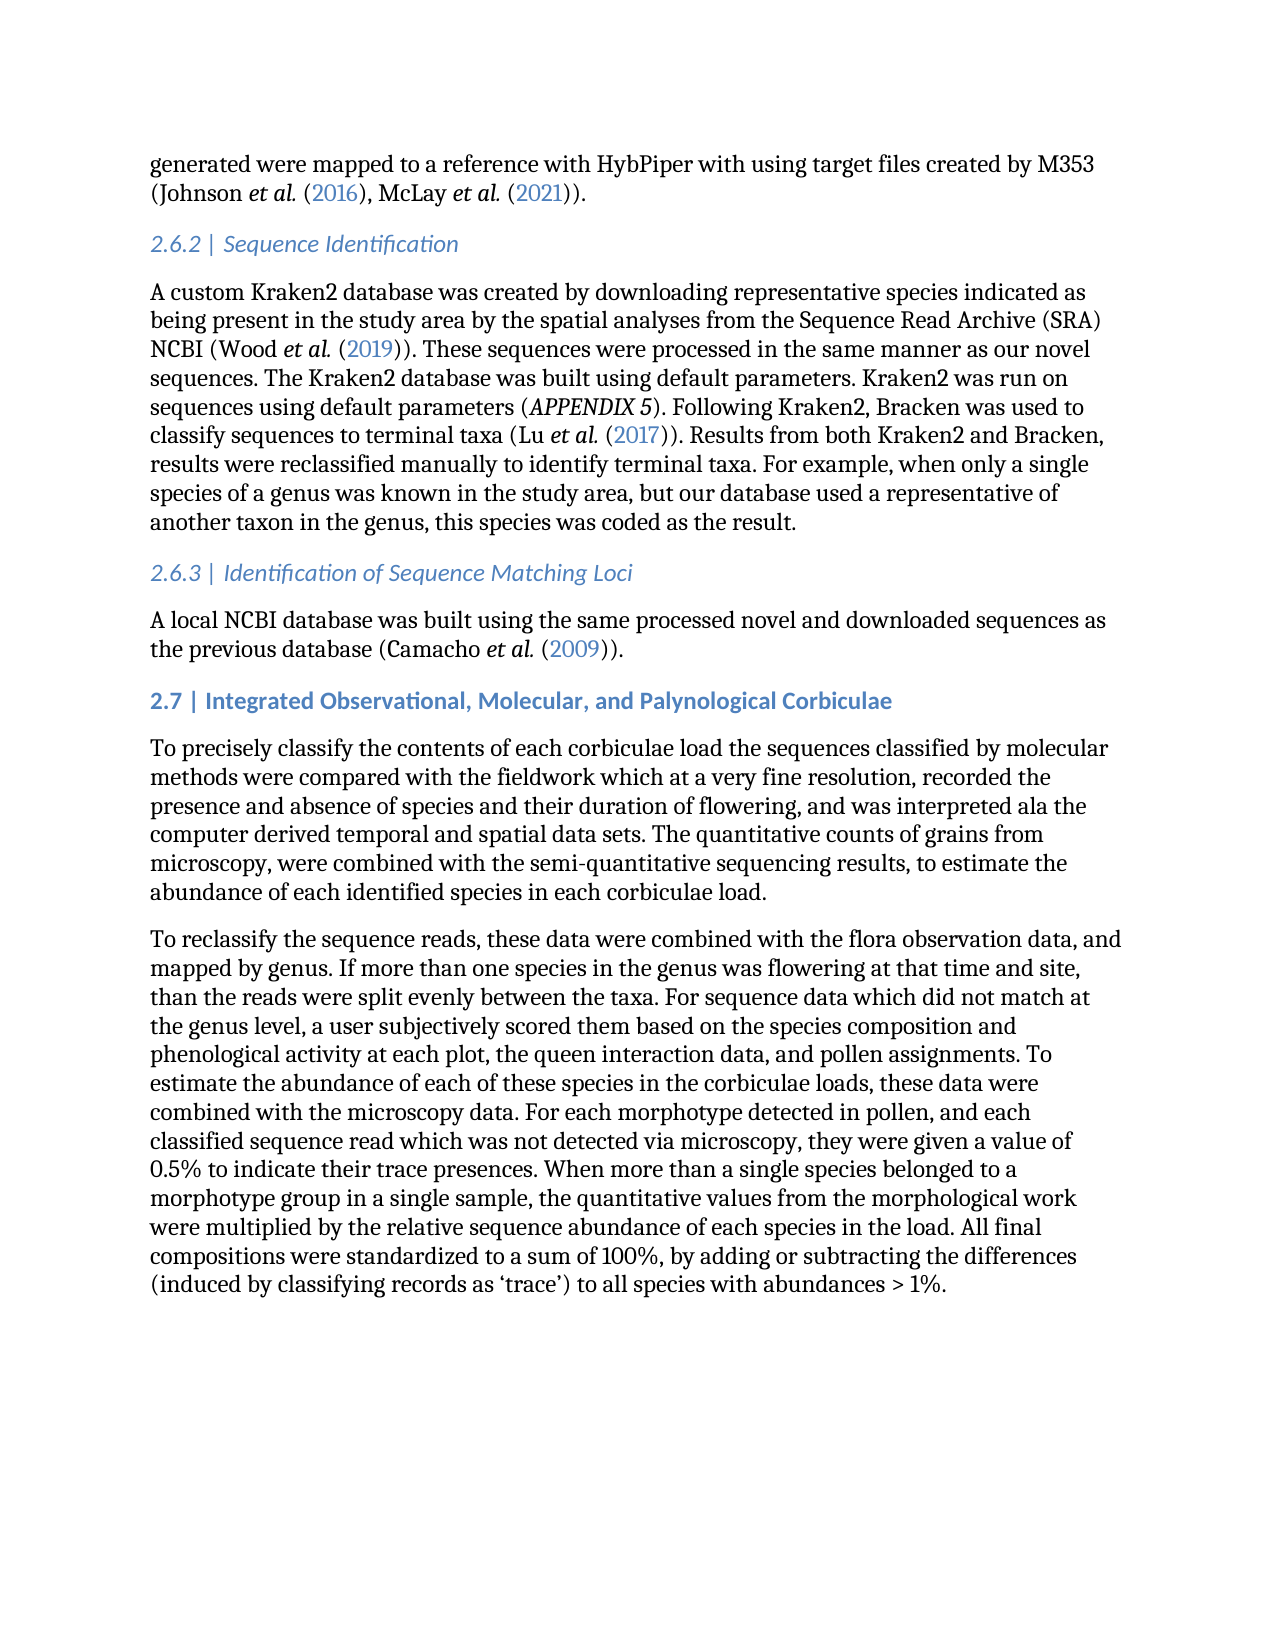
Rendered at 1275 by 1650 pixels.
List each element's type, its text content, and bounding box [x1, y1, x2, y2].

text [150, 150, 1125, 207]
subtitle 2.6.3 | Identification of Sequence Matching Loci [150, 557, 1125, 588]
text A local NCBI database was built using the same processed novel and downloaded sequences as the previous database (Camacho et al. (2009)). [150, 606, 1125, 664]
text A custom Kraken2 database was created by downloading representative species indicated as being present in the study area by the spatial analyses from the Sequence Read Archive (SRA) NCBI (Wood et al. (2019)). These sequences were processed in the same manner as our novel sequences. The Kraken2 database was built using default parameters. Kraken2 was run on sequences using default parameters (APPENDIX 5). Following Kraken2, Bracken was used to classify sequences to terminal taxa (Lu et al. (2017)). Results from both Kraken2 and Bracken, results were reclassified manually to identify terminal taxa. For example, when only a single species of a genus was known in the study area, but our database used a representative of another taxon in the genus, this species was coded as the result. [150, 278, 1125, 536]
subtitle 2.6.2 | Sequence Identification [150, 228, 1125, 259]
text To precisely classify the contents of each corbiculae load the sequences classified by molecular methods were compared with the fieldwork which at a very fine resolution, recorded the presence and absence of species and their duration of flowering, and was interpreted ala the computer derived temporal and spatial data sets. The quantitative counts of grains from microscopy, were combined with the semi-quantitative sequencing results, to estimate the abundance of each identified species in each corbiculae load. [150, 734, 1125, 907]
text To reclassify the sequence reads, these data were combined with the flora observation data, and mapped by genus. If more than one species in the genus was flowering at that time and site, than the reads were split evenly between the taxa. For sequence data which did not match at the genus level, a user subjectively scored them based on the species composition and phenological activity at each plot, the queen interaction data, and pollen assignments. To estimate the abundance of each of these species in the corbiculae loads, these data were combined with the microscopy data. For each morphotype detected in pollen, and each classified sequence read which was not detected via microscopy, they were given a value of 0.5% to indicate their trace presences. When more than a single species belonged to a morphotype group in a single sample, the quantitative values from the morphological work were multiplied by the relative sequence abundance of each species in the load. All final compositions were standardized to a sum of 100%, by adding or subtracting the differences (induced by classifying records as ‘trace’) to all species with abundances > 1%. [150, 925, 1125, 1299]
subtitle 2.7 | Integrated Observational, Molecular, and Palynological Corbiculae [150, 685, 1125, 715]
